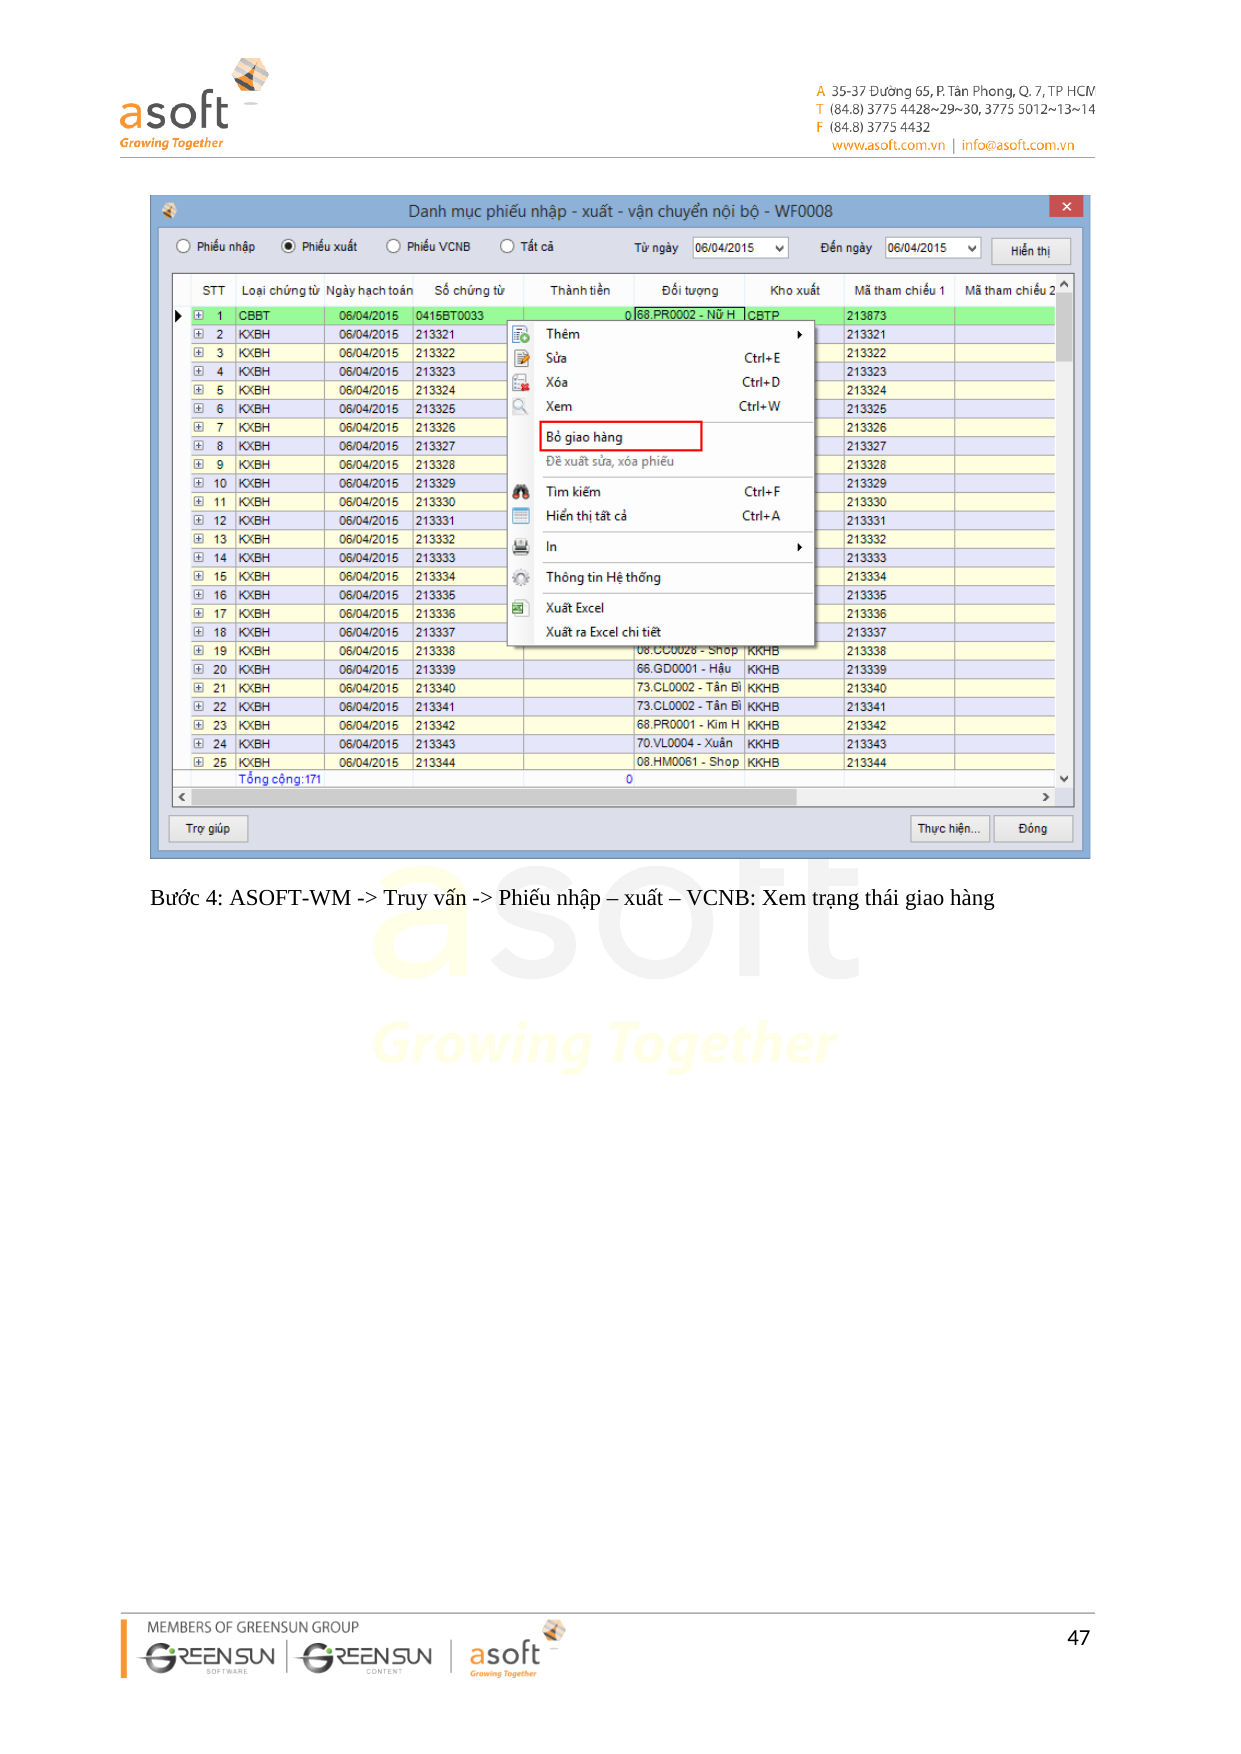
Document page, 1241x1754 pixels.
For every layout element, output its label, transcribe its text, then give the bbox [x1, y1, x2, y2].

picture [120, 58, 1096, 158]
picture [120, 1612, 1096, 1679]
text Bước 4: ASOFT-WM -> Truy vấn -> Phiếu nhập – xuất – VCNB: Xem trạng thái giao hàng [150, 884, 1090, 910]
picture [150, 195, 1091, 859]
